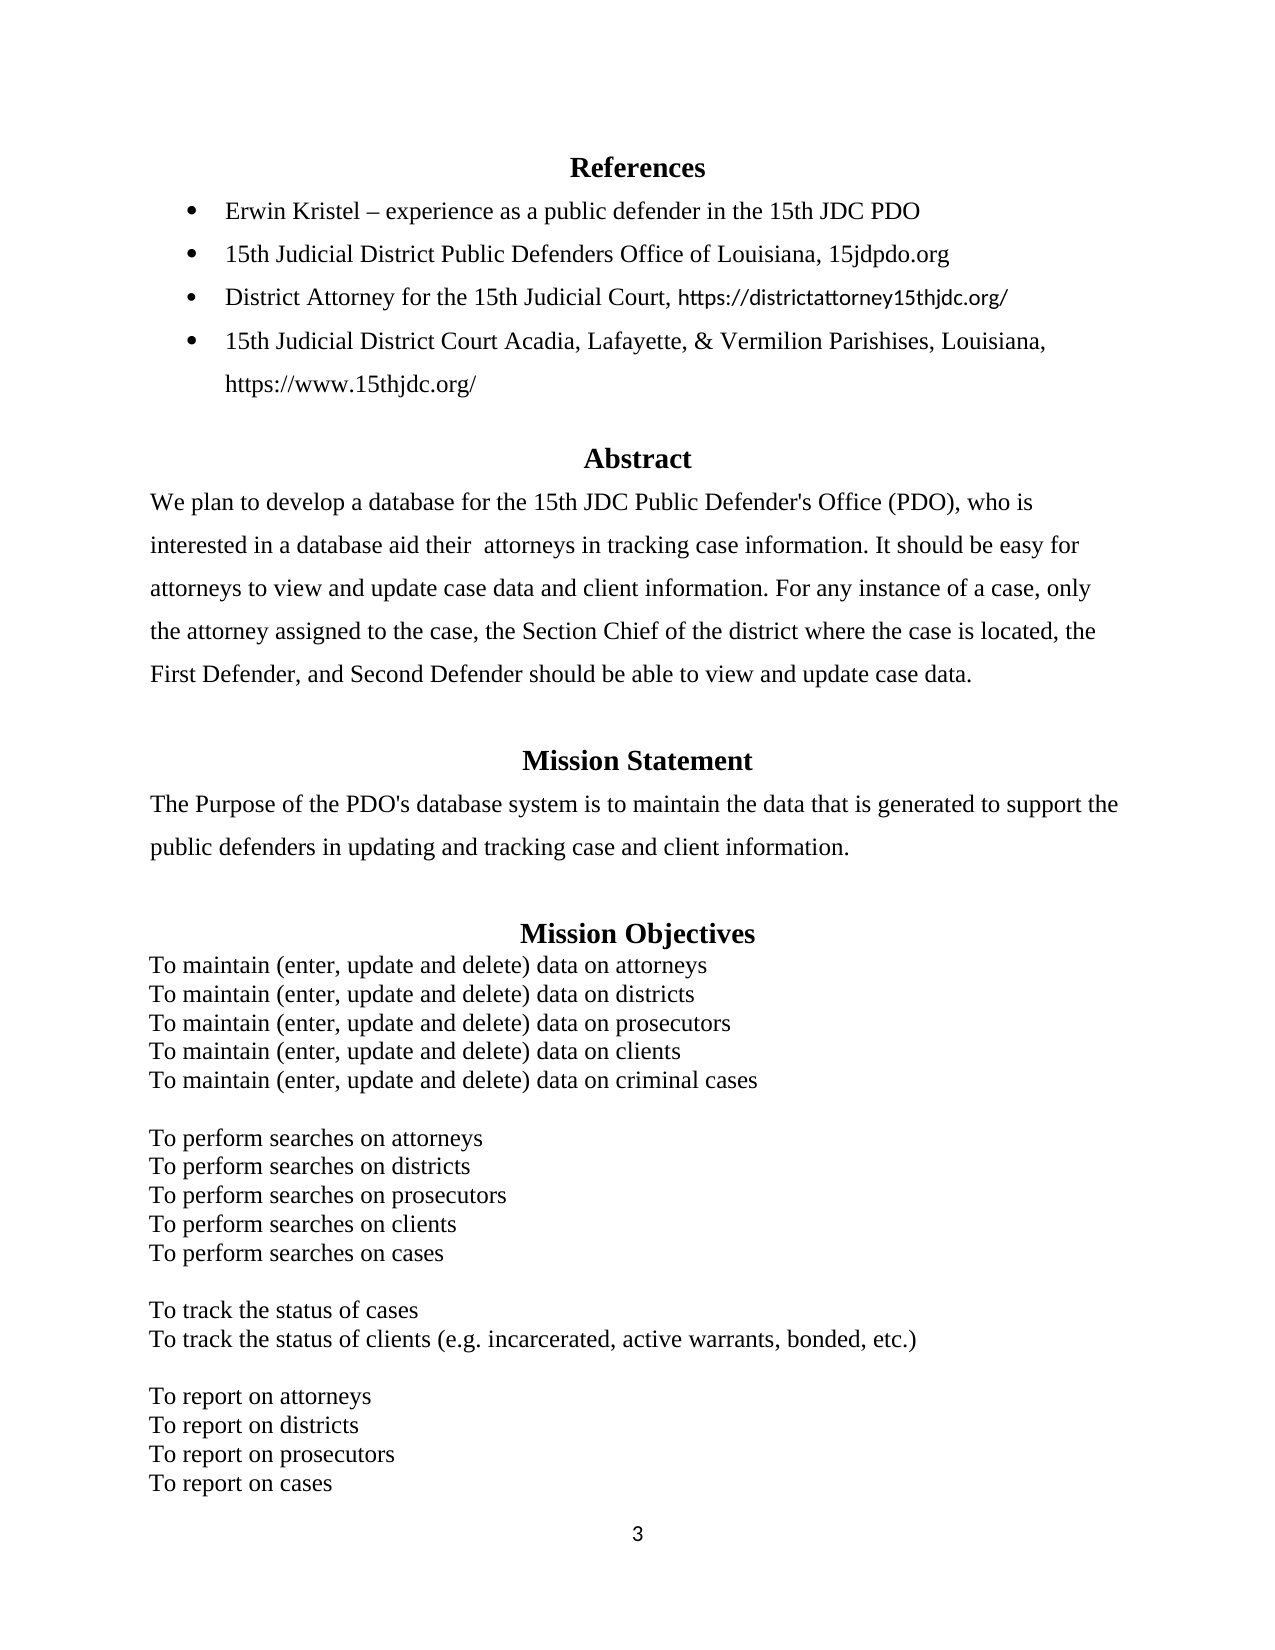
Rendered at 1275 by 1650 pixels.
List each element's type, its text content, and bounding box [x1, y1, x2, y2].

list Erwin Kristel – experience as a public defender in the 15th JDC PDO [187, 196, 1125, 225]
text To perform searches on attorneys [148, 1123, 1125, 1151]
text References [150, 150, 1125, 183]
text Mission Objectives [150, 917, 1125, 950]
text To maintain (enter, update and delete) data on districts [148, 979, 1125, 1008]
text To perform searches on districts [148, 1151, 1125, 1180]
text To report on cases [148, 1468, 1125, 1496]
text We plan to develop a database for the 15th JDC Public Defender's Office (PDO), who is interested in a database aid their attorneys in tracking case information. It should be easy for attorneys to view and update case data and client information. For any instance of a case, only the attorney assigned to the case, the Section Chief of the district where the case is located, the First Defender, and Second Defender should be able to view and update case data. [150, 487, 1125, 688]
text Mission Statement [150, 743, 1125, 777]
list 15th Judicial District Public Defenders Office of Louisiana, 15jdpdo.org [187, 239, 1125, 268]
text To perform searches on clients [148, 1209, 1125, 1238]
text The Purpose of the PDO's database system is to maintain the data that is generated to support the public defenders in updating and tracking case and client information. [150, 789, 1125, 861]
text To track the status of clients (e.g. incarcerated, active warrants, bonded, etc.) [148, 1324, 1125, 1353]
list District Attorney for the 15th Judicial Court, https://districtattorney15thjdc.org/ [187, 282, 1125, 311]
text To report on attorneys [148, 1381, 1125, 1410]
text To perform searches on prosecutors [148, 1180, 1125, 1209]
text To report on prosecutors [148, 1439, 1125, 1468]
text To perform searches on cases [148, 1238, 1125, 1266]
text To track the status of cases [148, 1295, 1125, 1324]
list 15th Judicial District Court Acadia, Lafayette, & Vermilion Parishises, Louisiana, https://www.15thjdc.org/ [187, 326, 1125, 398]
text To maintain (enter, update and delete) data on criminal cases [148, 1065, 1125, 1094]
text To maintain (enter, update and delete) data on clients [148, 1036, 1125, 1065]
text To maintain (enter, update and delete) data on attorneys [148, 950, 1125, 979]
text To report on districts [148, 1410, 1125, 1439]
text To maintain (enter, update and delete) data on prosecutors [148, 1008, 1125, 1036]
text Abstract [150, 441, 1125, 474]
